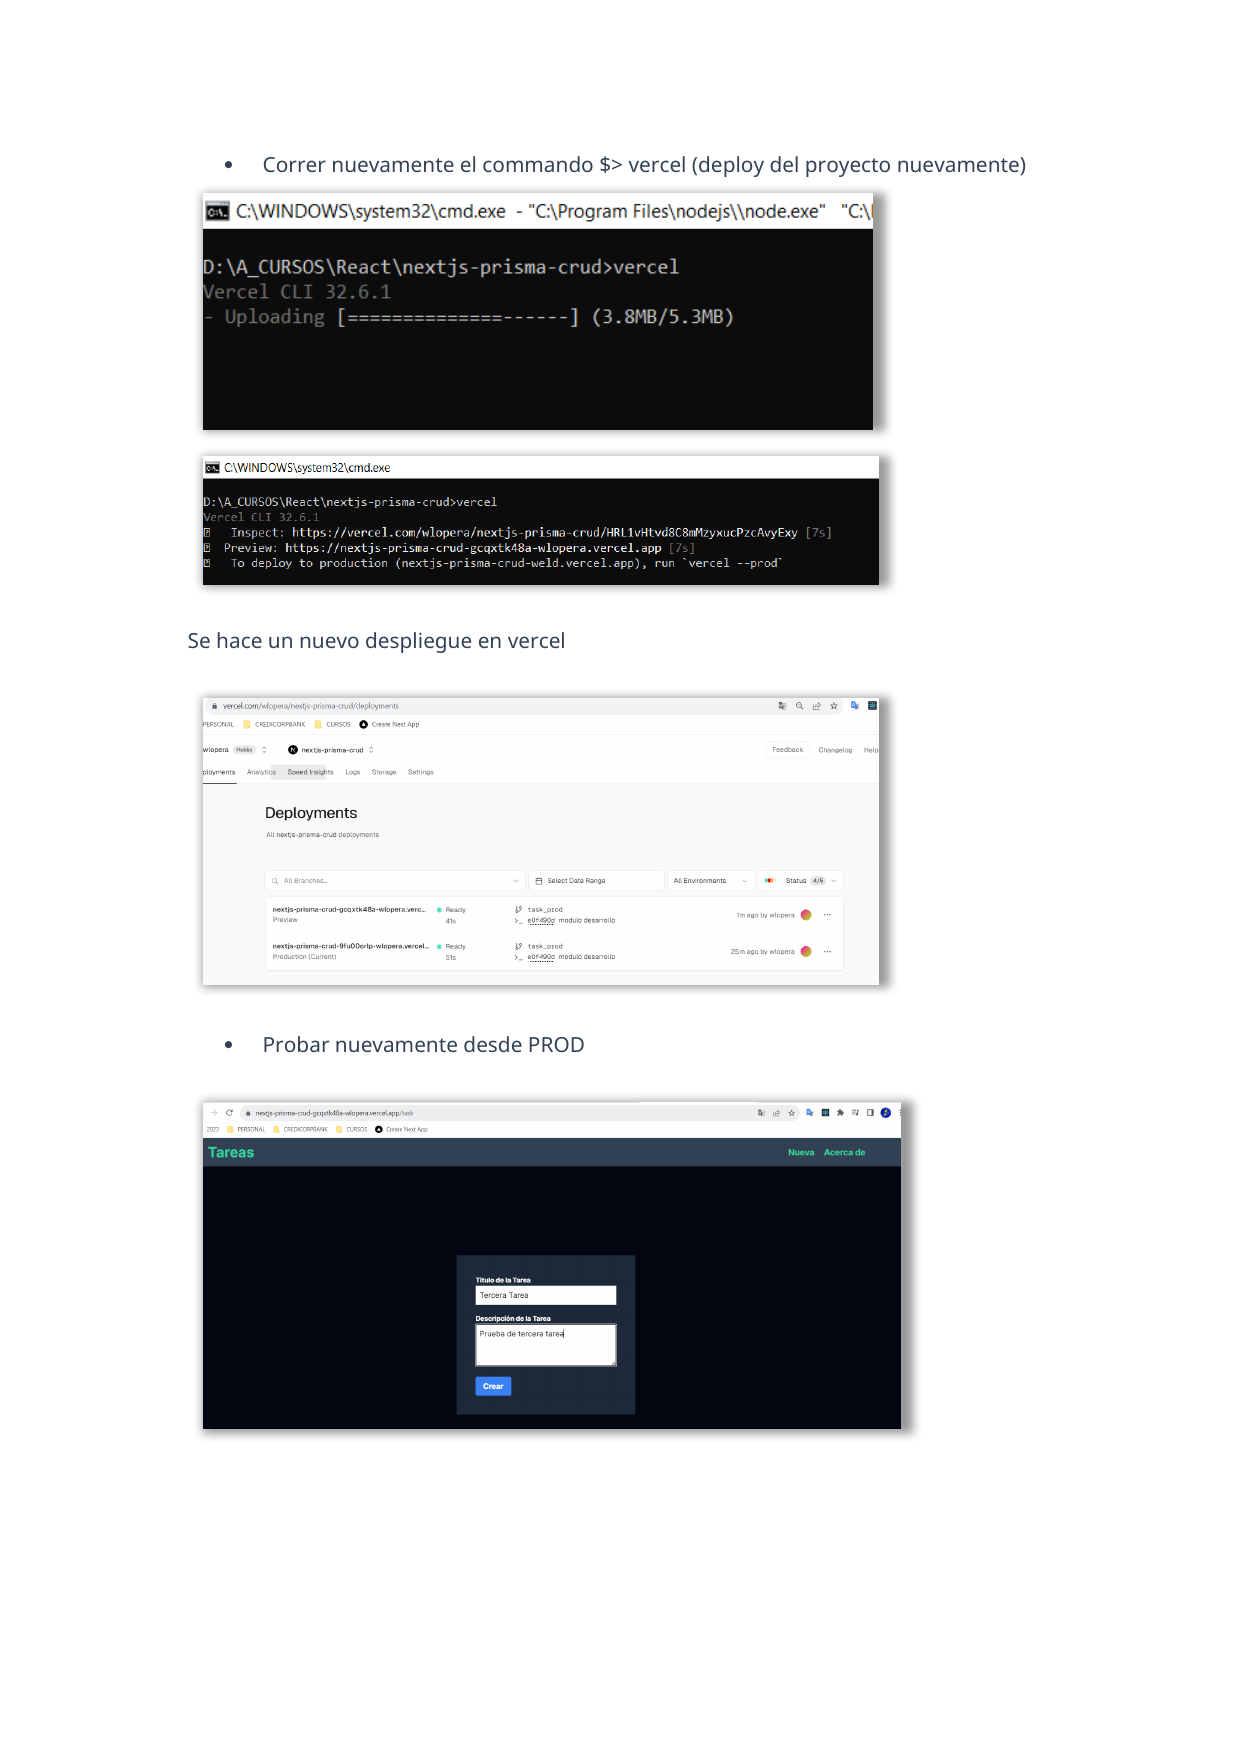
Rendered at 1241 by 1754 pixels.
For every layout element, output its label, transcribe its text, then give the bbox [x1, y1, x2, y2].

picture [203, 456, 879, 585]
picture [203, 698, 879, 985]
list Probar nuevamente desde PROD [225, 1030, 1053, 1059]
picture [203, 1102, 901, 1429]
picture [203, 193, 873, 430]
text Se hace un nuevo despliegue en vercel [187, 626, 1053, 654]
list Correr nuevamente el commando $> vercel (deploy del proyecto nuevamente) [225, 150, 1053, 178]
